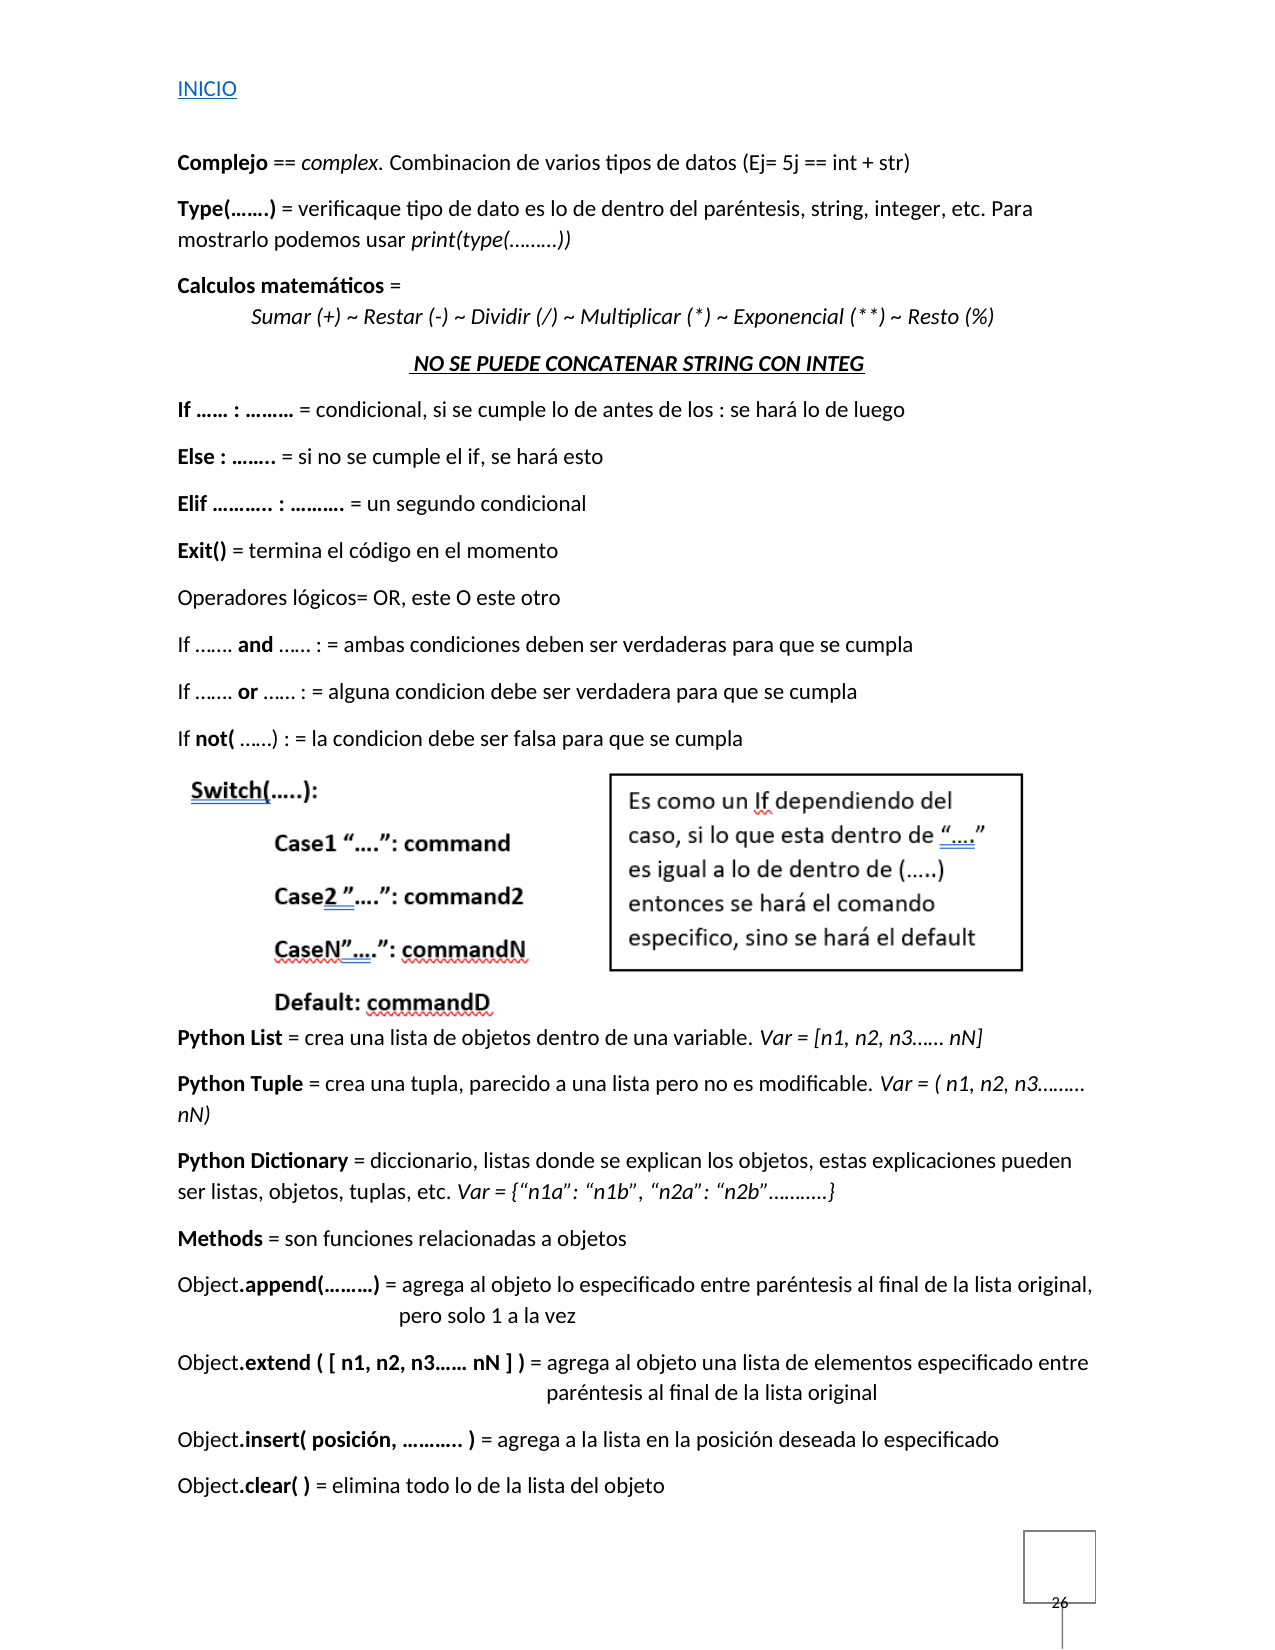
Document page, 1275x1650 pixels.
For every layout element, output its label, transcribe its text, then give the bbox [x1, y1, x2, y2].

text If ……. and …… : = ambas condiciones deben ser verdaderas para que se cumpla [177, 630, 1098, 658]
text Python Tuple = crea una tupla, parecido a una lista pero no es modificable. Var = ( n1, n2, n3……… nN) [177, 1069, 1098, 1128]
text If not( ……) : = la condicion debe ser falsa para que se cumpla [177, 724, 1098, 752]
text Object.insert( posición, ……….. ) = agrega a la lista en la posición deseada lo especificado [177, 1425, 1098, 1453]
text Operadores lógicos= OR, este O este otro [177, 583, 1098, 611]
text Else : …….. = si no se cumple el if, se hará esto [177, 442, 1098, 470]
text Object.extend ( [ n1, n2, n3…… nN ] ) = agrega al objeto una lista de elementos especificado entre paréntesis al final de la lista original [177, 1348, 1098, 1406]
picture [177, 770, 1048, 1021]
text Type(…….) = verificaque tipo de dato es lo de dentro del paréntesis, string, integer, etc. Para mostrarlo podemos usar print(type(………)) [177, 194, 1098, 253]
text If …… : ……… = condicional, si se cumple lo de antes de los : se hará lo de luego [177, 396, 1098, 423]
text Object.clear( ) = elimina todo lo de la lista del objeto [177, 1472, 1098, 1500]
text Object.append(………) = agrega al objeto lo especificado entre paréntesis al final de la lista original, pero solo 1 a la vez [177, 1271, 1098, 1329]
text Elif ……….. : ………. = un segundo condicional [177, 489, 1098, 517]
text Calculos matemáticos = Sumar (+) ~ Restar (-) ~ Dividir (/) ~ Multiplicar (*) ~ Exponencial (**) ~ Resto (%) [177, 272, 1098, 330]
text Complejo == complex. Combinacion de varios tipos de datos (Ej= 5j == int + str) [177, 148, 1098, 176]
text NO SE PUEDE CONCATENAR STRING CON INTEG [177, 349, 1098, 377]
text Exit() = termina el código en el momento [177, 536, 1098, 564]
text Python Dictionary = diccionario, listas donde se explican los objetos, estas explicaciones pueden ser listas, objetos, tuplas, etc. Var = {“n1a”: “n1b”, “n2a”: “n2b”………..} [177, 1147, 1098, 1205]
text If ……. or …… : = alguna condicion debe ser verdadera para que se cumpla [177, 677, 1098, 705]
text Methods = son funciones relacionadas a objetos [177, 1224, 1098, 1252]
